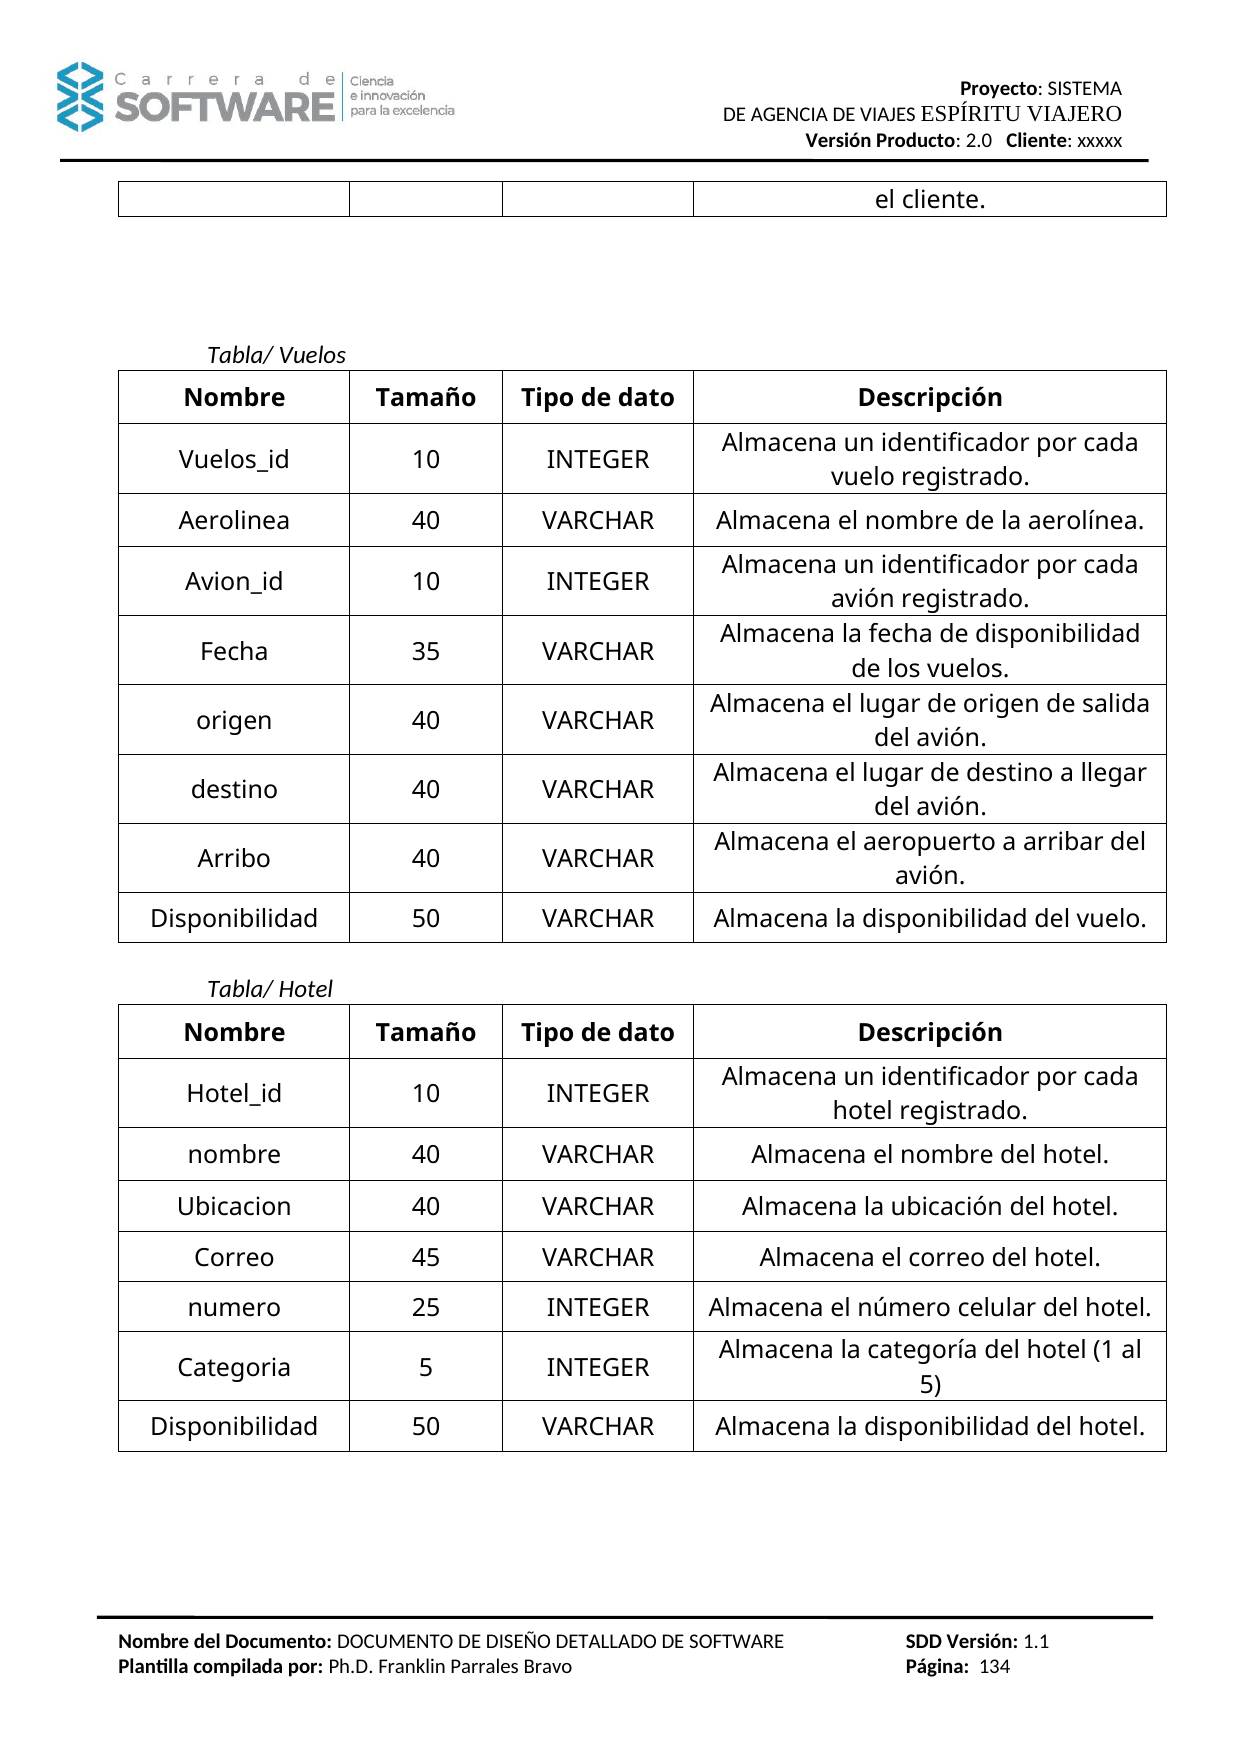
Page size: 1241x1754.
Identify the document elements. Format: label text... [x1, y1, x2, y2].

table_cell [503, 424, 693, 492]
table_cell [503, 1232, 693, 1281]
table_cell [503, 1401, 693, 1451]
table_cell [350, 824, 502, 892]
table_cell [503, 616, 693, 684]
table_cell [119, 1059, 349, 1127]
text Tabla/ Vuelos [207, 339, 1122, 370]
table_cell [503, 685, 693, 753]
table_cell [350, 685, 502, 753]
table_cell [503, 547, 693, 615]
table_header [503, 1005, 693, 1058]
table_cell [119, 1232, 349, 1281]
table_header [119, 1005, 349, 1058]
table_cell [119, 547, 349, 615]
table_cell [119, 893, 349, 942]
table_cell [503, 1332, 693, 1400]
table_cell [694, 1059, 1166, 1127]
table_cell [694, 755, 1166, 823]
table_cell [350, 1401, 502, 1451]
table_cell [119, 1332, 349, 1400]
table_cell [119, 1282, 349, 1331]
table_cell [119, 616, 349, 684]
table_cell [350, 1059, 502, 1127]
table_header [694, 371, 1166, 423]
text Tabla/ Hotel [207, 974, 1122, 1004]
picture [46, 46, 461, 154]
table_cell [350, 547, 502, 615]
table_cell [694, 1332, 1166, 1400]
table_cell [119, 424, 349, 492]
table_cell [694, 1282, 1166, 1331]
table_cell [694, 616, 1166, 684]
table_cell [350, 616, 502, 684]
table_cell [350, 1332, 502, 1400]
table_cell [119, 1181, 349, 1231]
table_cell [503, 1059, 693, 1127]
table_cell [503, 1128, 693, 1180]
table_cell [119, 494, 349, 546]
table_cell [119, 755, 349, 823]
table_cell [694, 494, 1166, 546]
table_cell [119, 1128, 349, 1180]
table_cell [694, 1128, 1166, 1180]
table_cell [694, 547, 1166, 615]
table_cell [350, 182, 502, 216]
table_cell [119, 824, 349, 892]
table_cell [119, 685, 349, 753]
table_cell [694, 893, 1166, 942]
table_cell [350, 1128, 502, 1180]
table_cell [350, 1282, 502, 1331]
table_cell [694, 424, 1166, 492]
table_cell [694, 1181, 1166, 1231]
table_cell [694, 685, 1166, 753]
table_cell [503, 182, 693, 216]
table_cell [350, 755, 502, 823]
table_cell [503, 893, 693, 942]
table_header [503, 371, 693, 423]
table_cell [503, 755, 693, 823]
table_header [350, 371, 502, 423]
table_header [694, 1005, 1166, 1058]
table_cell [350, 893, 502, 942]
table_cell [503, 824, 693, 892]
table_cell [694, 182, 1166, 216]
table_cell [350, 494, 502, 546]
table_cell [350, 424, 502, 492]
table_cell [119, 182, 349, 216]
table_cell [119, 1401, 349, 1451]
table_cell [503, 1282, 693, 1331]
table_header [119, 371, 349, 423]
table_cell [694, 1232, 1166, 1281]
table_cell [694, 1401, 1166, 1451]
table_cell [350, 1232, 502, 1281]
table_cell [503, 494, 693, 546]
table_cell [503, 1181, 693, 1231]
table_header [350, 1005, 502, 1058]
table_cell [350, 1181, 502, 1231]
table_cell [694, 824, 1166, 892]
